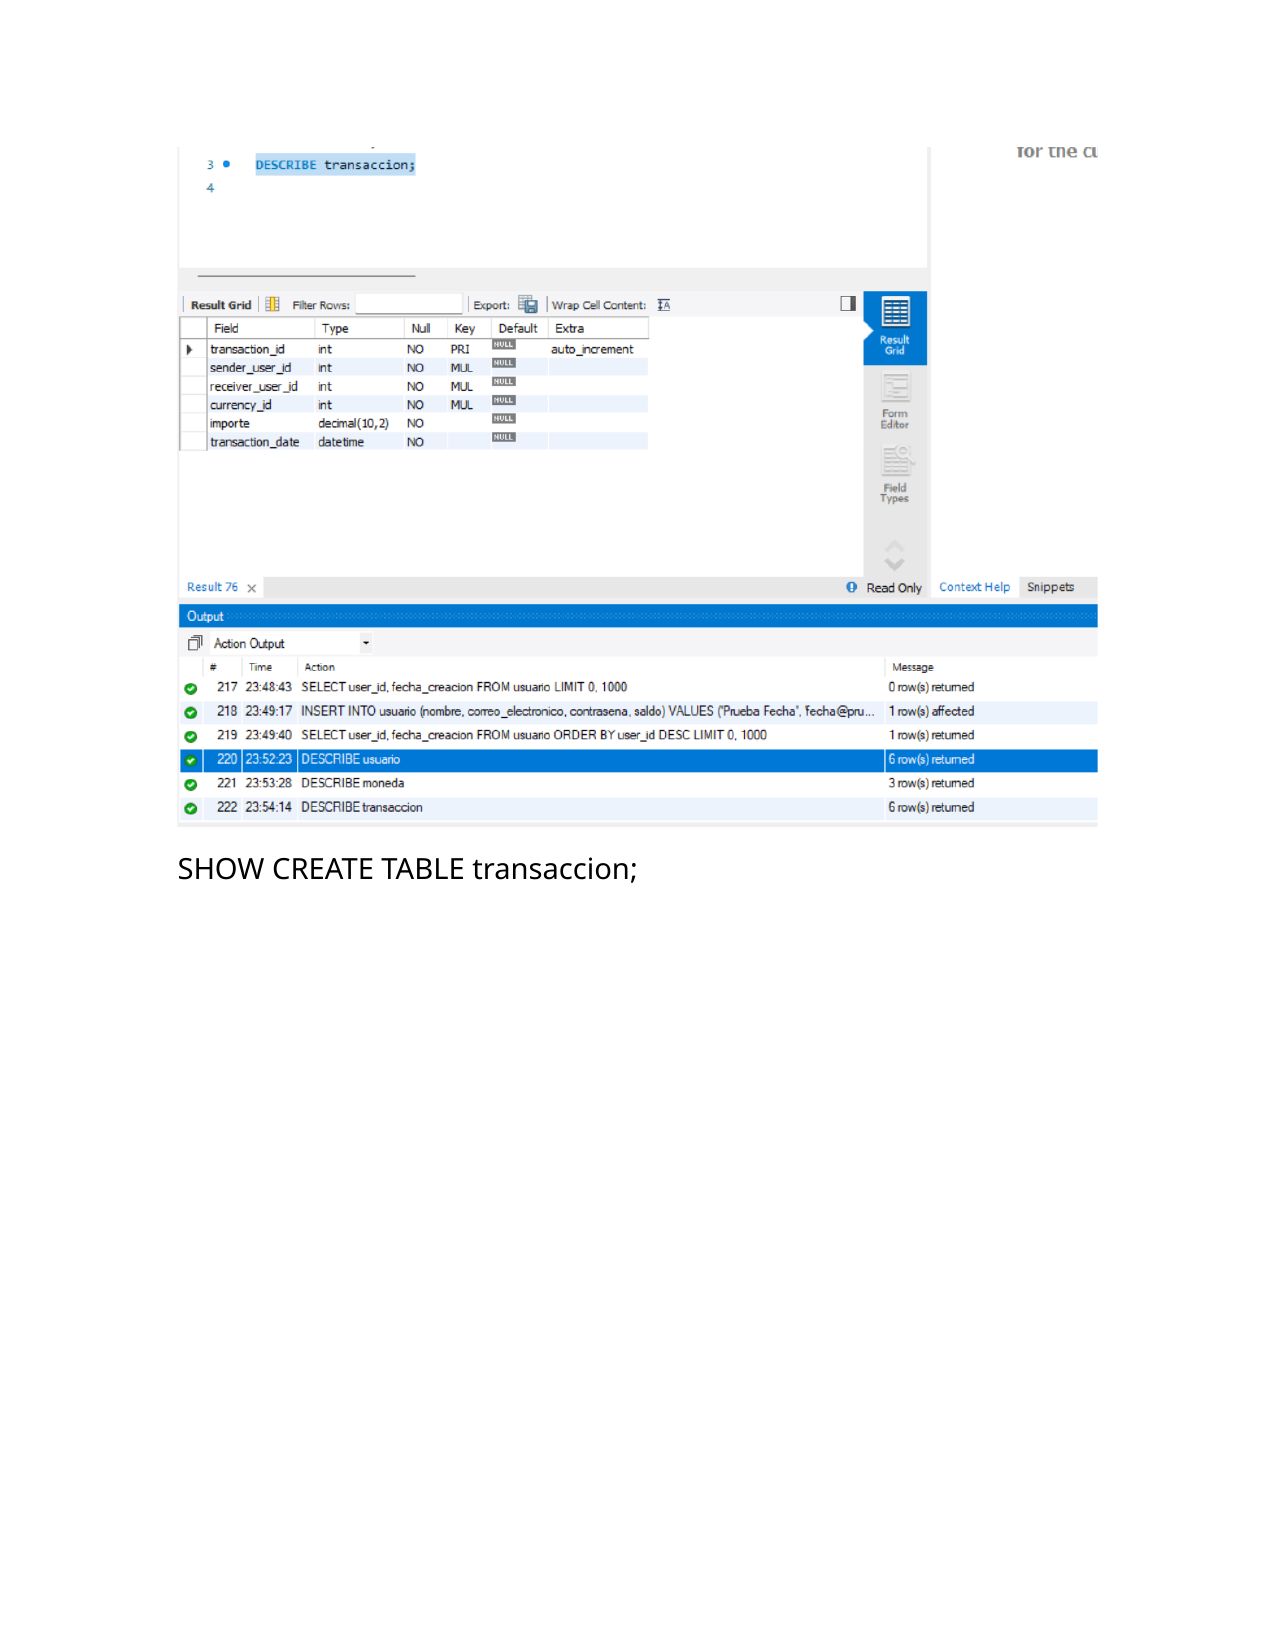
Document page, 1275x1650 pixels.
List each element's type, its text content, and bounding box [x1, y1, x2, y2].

text SHOW CREATE TABLE transaccion; [177, 849, 1098, 888]
picture [177, 147, 1098, 827]
